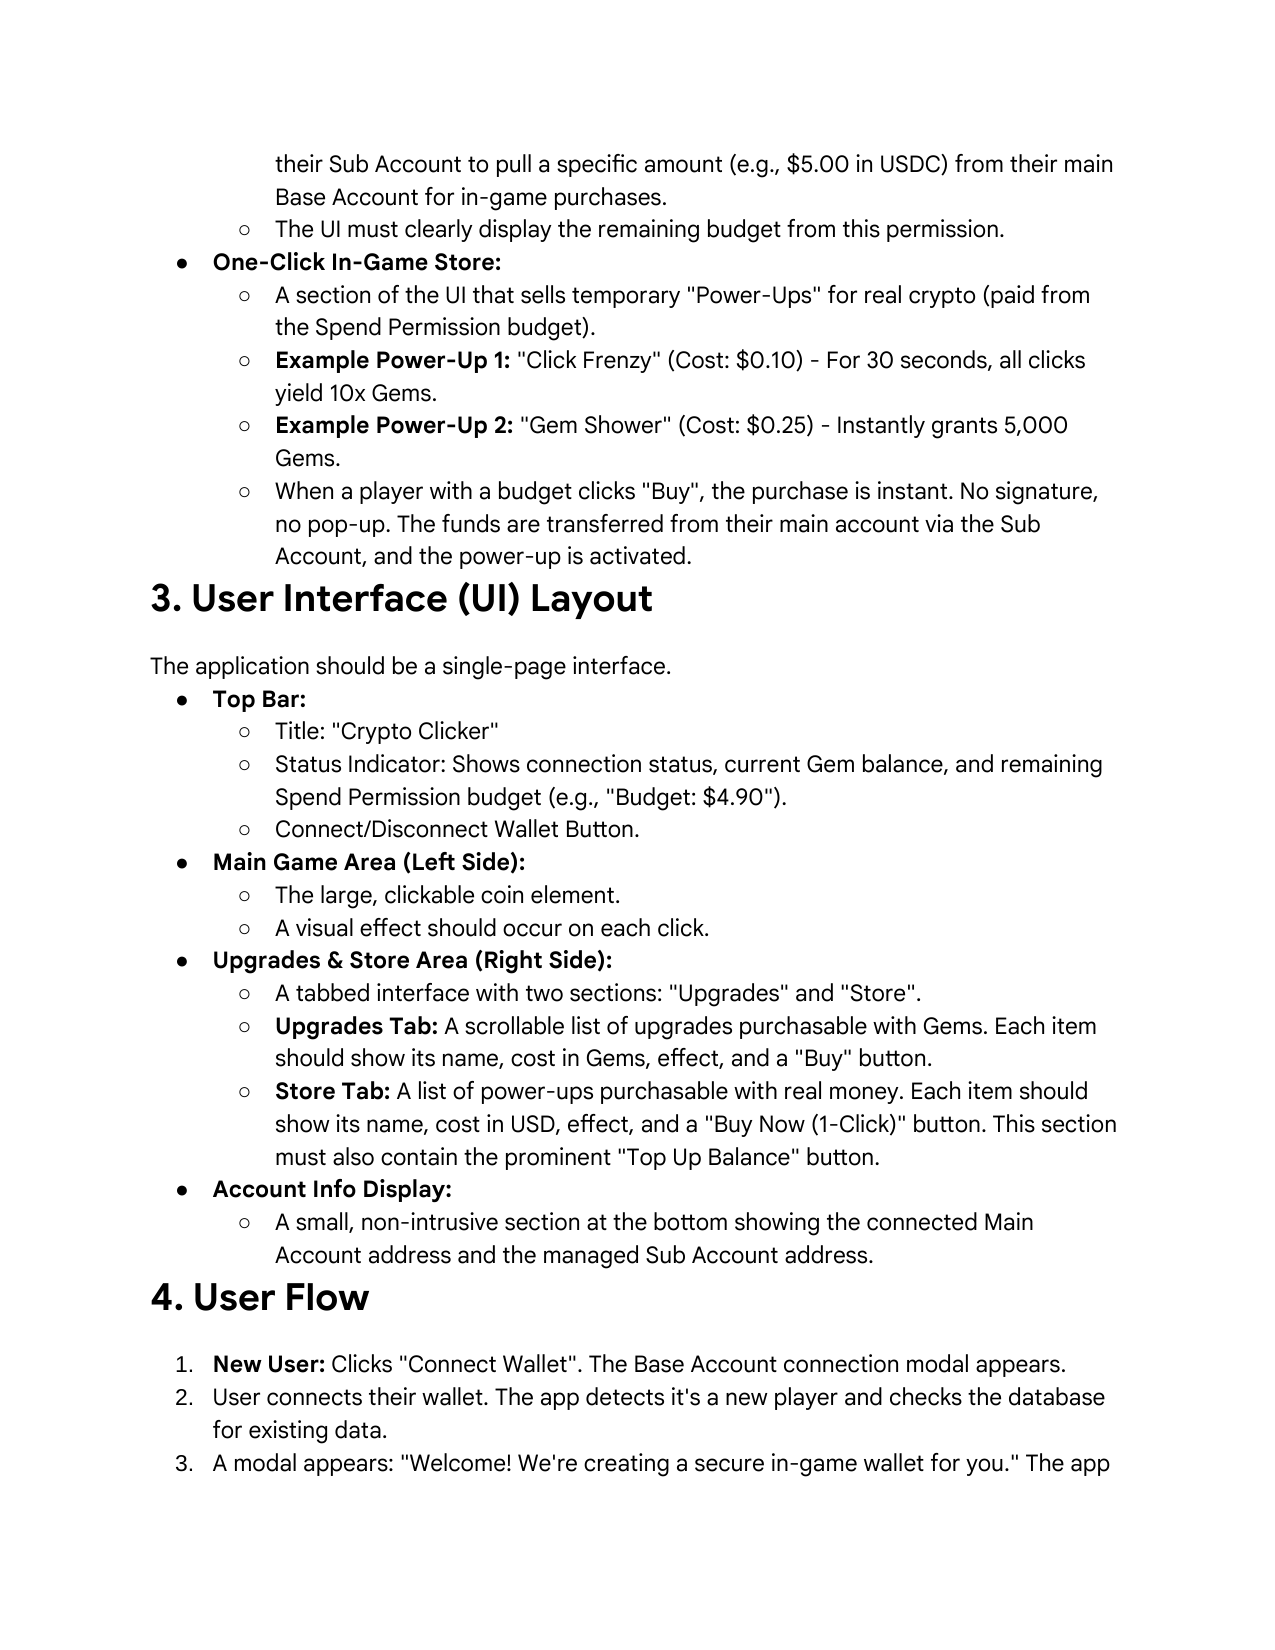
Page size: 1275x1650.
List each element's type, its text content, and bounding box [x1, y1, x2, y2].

list Example Power-Up 1: "Click Frenzy" (Cost: $0.10) - For 30 seconds, all clicks yield 10x Gems. [237, 346, 1125, 408]
list Upgrades & Store Area (Right Side): [175, 947, 1125, 975]
list The UI must clearly display the remaining budget from this permission. [237, 215, 1125, 244]
list Account Info Display: [175, 1176, 1125, 1204]
list A section of the UI that sells temporary "Power-Ups" for real crypto (paid from the Spend Permission budget). [237, 281, 1125, 342]
list Top Bar: [175, 685, 1125, 714]
list User connects their wallet. The app detects it's a new player and checks the database for existing data. [175, 1383, 1125, 1445]
subtitle 4. User Flow [150, 1274, 1125, 1321]
list A small, non-intrusive section at the bottom showing the connected Main Account address and the managed Sub Account address. [237, 1208, 1125, 1270]
list A visual effect should occur on each click. [237, 914, 1125, 943]
list Store Tab: A list of power-ups purchasable with real money. Each item should show its name, cost in USD, effect, and a "Buy Now (1-Click)" button. This section must also contain the prominent "Top Up Balance" button. [237, 1077, 1125, 1172]
list New User: Clicks "Connect Wallet". The Base Account connection modal appears. [175, 1351, 1125, 1379]
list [175, 1449, 1125, 1477]
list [237, 150, 1125, 211]
list Main Game Area (Left Side): [175, 848, 1125, 877]
list The large, clickable coin element. [237, 881, 1125, 910]
list Upgrades Tab: A scrollable list of upgrades purchasable with Gems. Each item should show its name, cost in Gems, effect, and a "Buy" button. [237, 1012, 1125, 1073]
list Title: "Crypto Clicker" [237, 718, 1125, 746]
list Status Indicator: Shows connection status, current Gem balance, and remaining Spend Permission budget (e.g., "Budget: $4.90"). [237, 750, 1125, 812]
subtitle 3. User Interface (UI) Layout [150, 575, 1125, 622]
text The application should be a single-page interface. [150, 652, 1125, 681]
list Connect/Disconnect Wallet Button. [237, 816, 1125, 844]
list A tabbed interface with two sections: "Upgrades" and "Store". [237, 979, 1125, 1008]
list Example Power-Up 2: "Gem Shower" (Cost: $0.25) - Instantly grants 5,000 Gems. [237, 412, 1125, 473]
list When a player with a budget clicks "Buy", the purchase is instant. No signature, no pop-up. The funds are transferred from their main account via the Sub Account, and the power-up is activated. [237, 477, 1125, 571]
list One-Click In-Game Store: [175, 248, 1125, 277]
